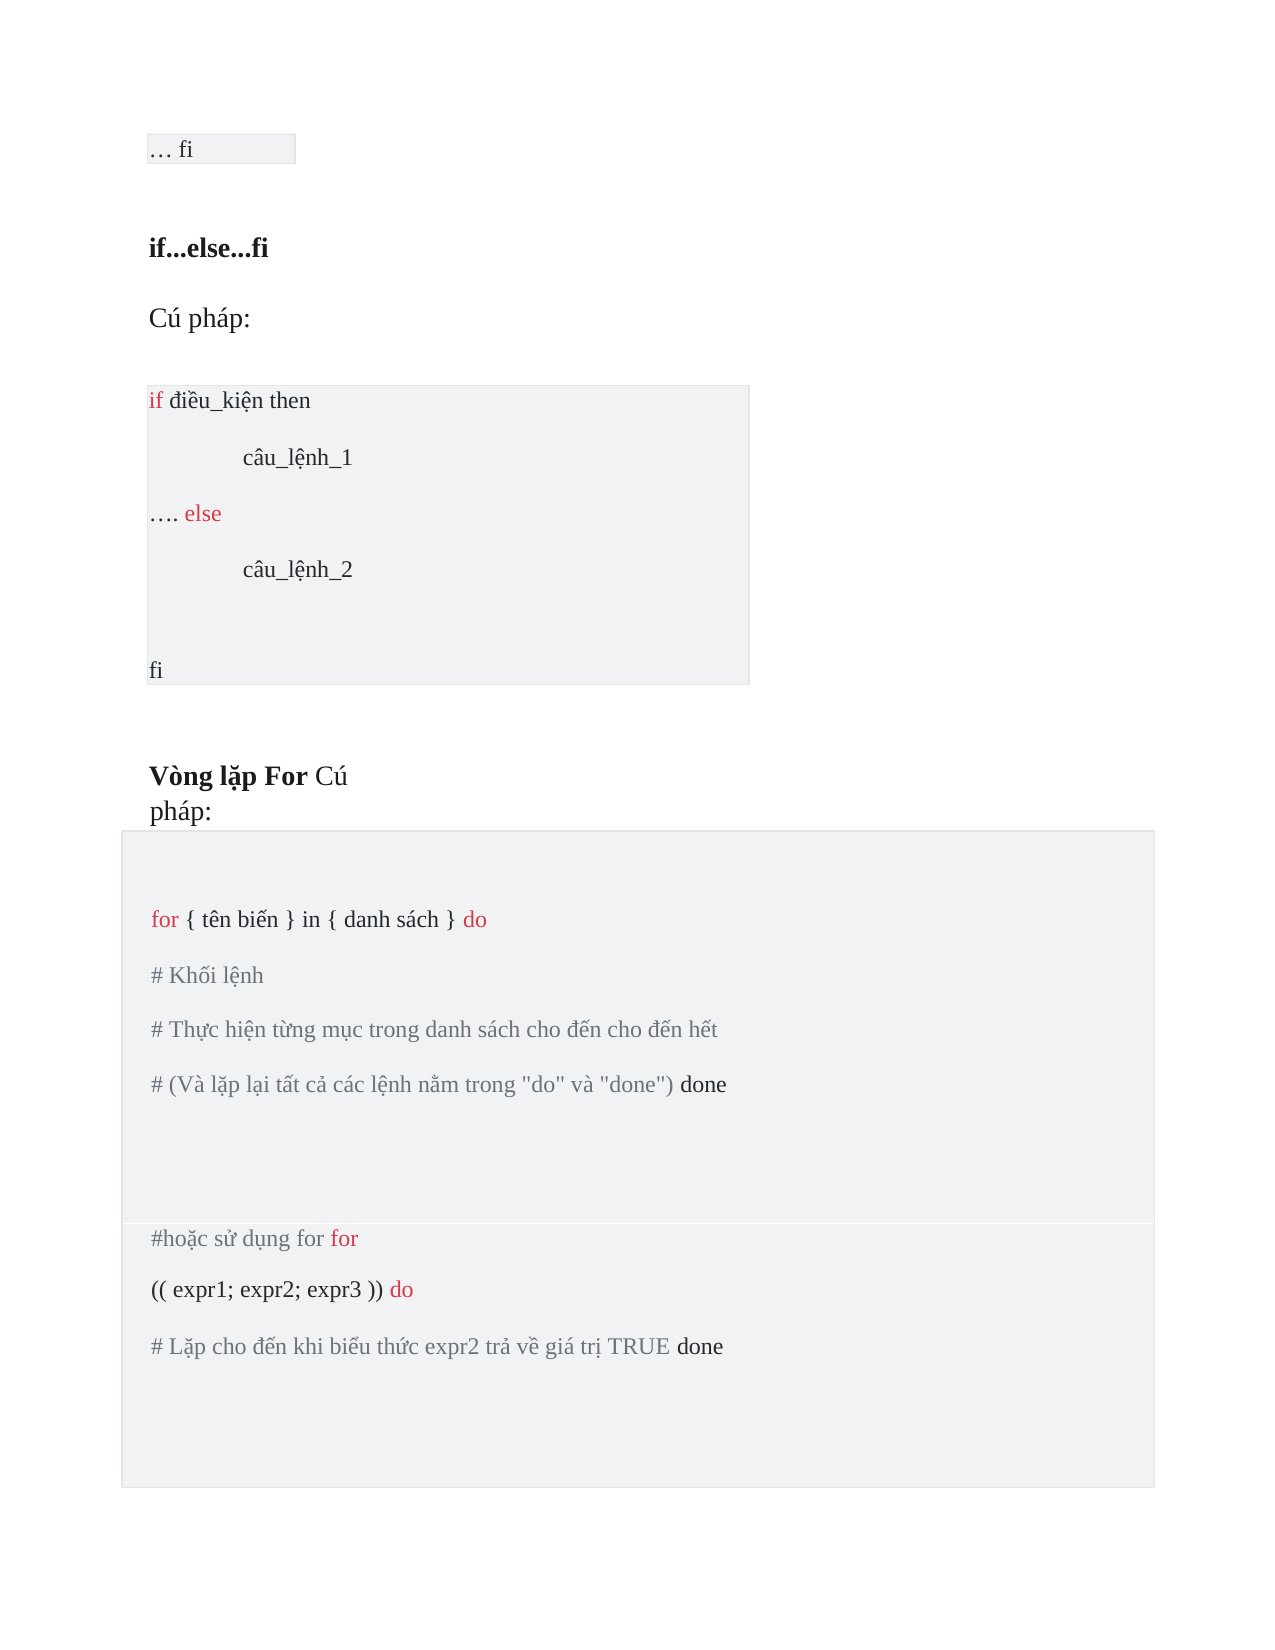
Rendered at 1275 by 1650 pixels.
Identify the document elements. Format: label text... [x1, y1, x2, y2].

text Vòng lặp For Cú pháp: [148, 759, 348, 827]
text Cú pháp: [148, 301, 1119, 333]
text câu_lệnh_2 [148, 553, 748, 583]
text if...else...fi [148, 232, 1119, 264]
text fi [148, 654, 748, 684]
table_cell #hoặc sử dụng for for (( expr1; expr2; expr3 )) do # Lặp cho đến khi biểu thức expr2 trả về giá trị TRUE done [123, 1224, 1154, 1487]
text câu_lệnh_1 [148, 441, 748, 471]
text if điều_kiện then [148, 386, 748, 414]
text …. else [148, 497, 748, 526]
text … fi [148, 135, 294, 163]
table_header for { tên biến } in { danh sách } do # Khối lệnh # Thực hiện từng mục trong danh sách cho đến cho đến hết # (Và lặp lại tất cả các lệnh nằm trong "do" và "done") done [123, 832, 1154, 1223]
